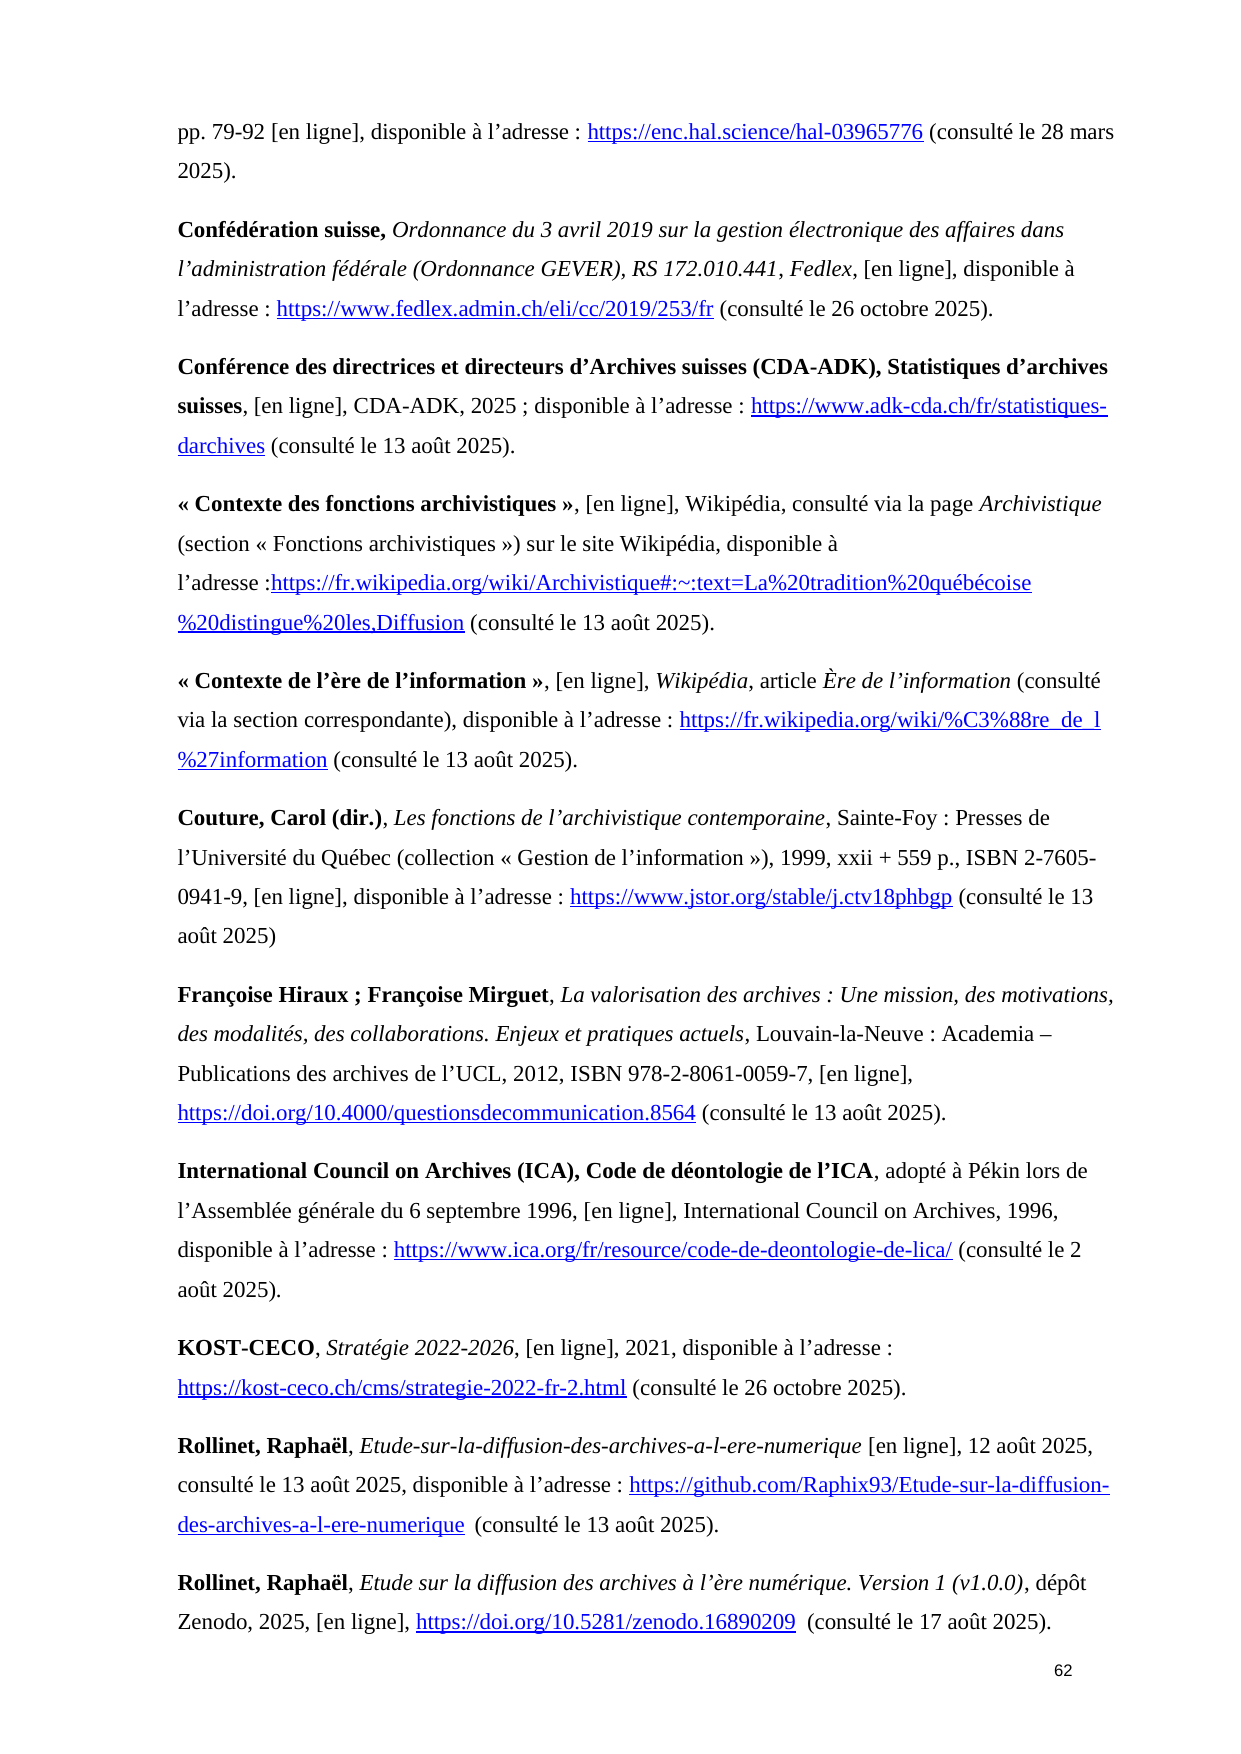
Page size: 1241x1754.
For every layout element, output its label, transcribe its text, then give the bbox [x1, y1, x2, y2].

text Conférence des directrices et directeurs d’Archives suisses (CDA-ADK), Statistiques d’archives suisses, [en ligne], CDA-ADK, 2025 ; disponible à l’adresse : https://www.adk-cda.ch/fr/statistiques-darchives (consulté le 13 août 2025). [177, 353, 1122, 458]
text « Contexte des fonctions archivistiques », [en ligne], Wikipédia, consulté via la page Archivistique (section « Fonctions archivistiques ») sur le site Wikipédia, disponible à l’adresse :https://fr.wikipedia.org/wiki/Archivistique#:~:text=La%20tradition%20québécoise%20distingue%20les,Diffusion (consulté le 13 août 2025). [177, 490, 1122, 635]
text Rollinet, Raphaël, Etude-sur-la-diffusion-des-archives-a-l-ere-numerique [en ligne], 12 août 2025, consulté le 13 août 2025, disponible à l’adresse : https://github.com/Raphix93/Etude-sur-la-diffusion-des-archives-a-l-ere-numerique (consulté le 13 août 2025). [177, 1432, 1122, 1537]
text Couture, Carol (dir.), Les fonctions de l’archivistique contemporaine, Sainte-Foy : Presses de l’Université du Québec (collection « Gestion de l’information »), 1999, xxii + 559 p., ISBN 2-7605-0941-9, [en ligne], disponible à l’adresse : https://www.jstor.org/stable/j.ctv18phbgp (consulté le 13 août 2025) [177, 804, 1122, 949]
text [177, 118, 1122, 184]
text KOST-CECO, Stratégie 2022-2026, [en ligne], 2021, disponible à l’adresse : https://kost-ceco.ch/cms/strategie-2022-fr-2.html (consulté le 26 octobre 2025). [177, 1334, 1122, 1400]
text International Council on Archives (ICA), Code de déontologie de l’ICA, adopté à Pékin lors de l’Assemblée générale du 6 septembre 1996, [en ligne], International Council on Archives, 1996, disponible à l’adresse : https://www.ica.org/fr/resource/code-de-deontologie-de-lica/ (consulté le 2 août 2025). [177, 1157, 1122, 1302]
text Françoise Hiraux ; Françoise Mirguet, La valorisation des archives : Une mission, des motivations, des modalités, des collaborations. Enjeux et pratiques actuels, Louvain-la-Neuve : Academia – Publications des archives de l’UCL, 2012, ISBN 978-2-8061-0059-7, [en ligne], https://doi.org/10.4000/questionsdecommunication.8564 (consulté le 13 août 2025). [177, 981, 1122, 1126]
text Confédération suisse, Ordonnance du 3 avril 2019 sur la gestion électronique des affaires dans l’administration fédérale (Ordonnance GEVER), RS 172.010.441, Fedlex, [en ligne], disponible à l’adresse : https://www.fedlex.admin.ch/eli/cc/2019/253/fr (consulté le 26 octobre 2025). [177, 216, 1122, 321]
text Rollinet, Raphaël, Etude sur la diffusion des archives à l’ère numérique. Version 1 (v1.0.0), dépôt Zenodo, 2025, [en ligne], https://doi.org/10.5281/zenodo.16890209 (consulté le 17 août 2025). [177, 1569, 1122, 1635]
text « Contexte de l’ère de l’information », [en ligne], Wikipédia, article Ère de l’information (consulté via la section correspondante), disponible à l’adresse : https://fr.wikipedia.org/wiki/%C3%88re_de_l%27information (consulté le 13 août 2025). [177, 667, 1122, 772]
